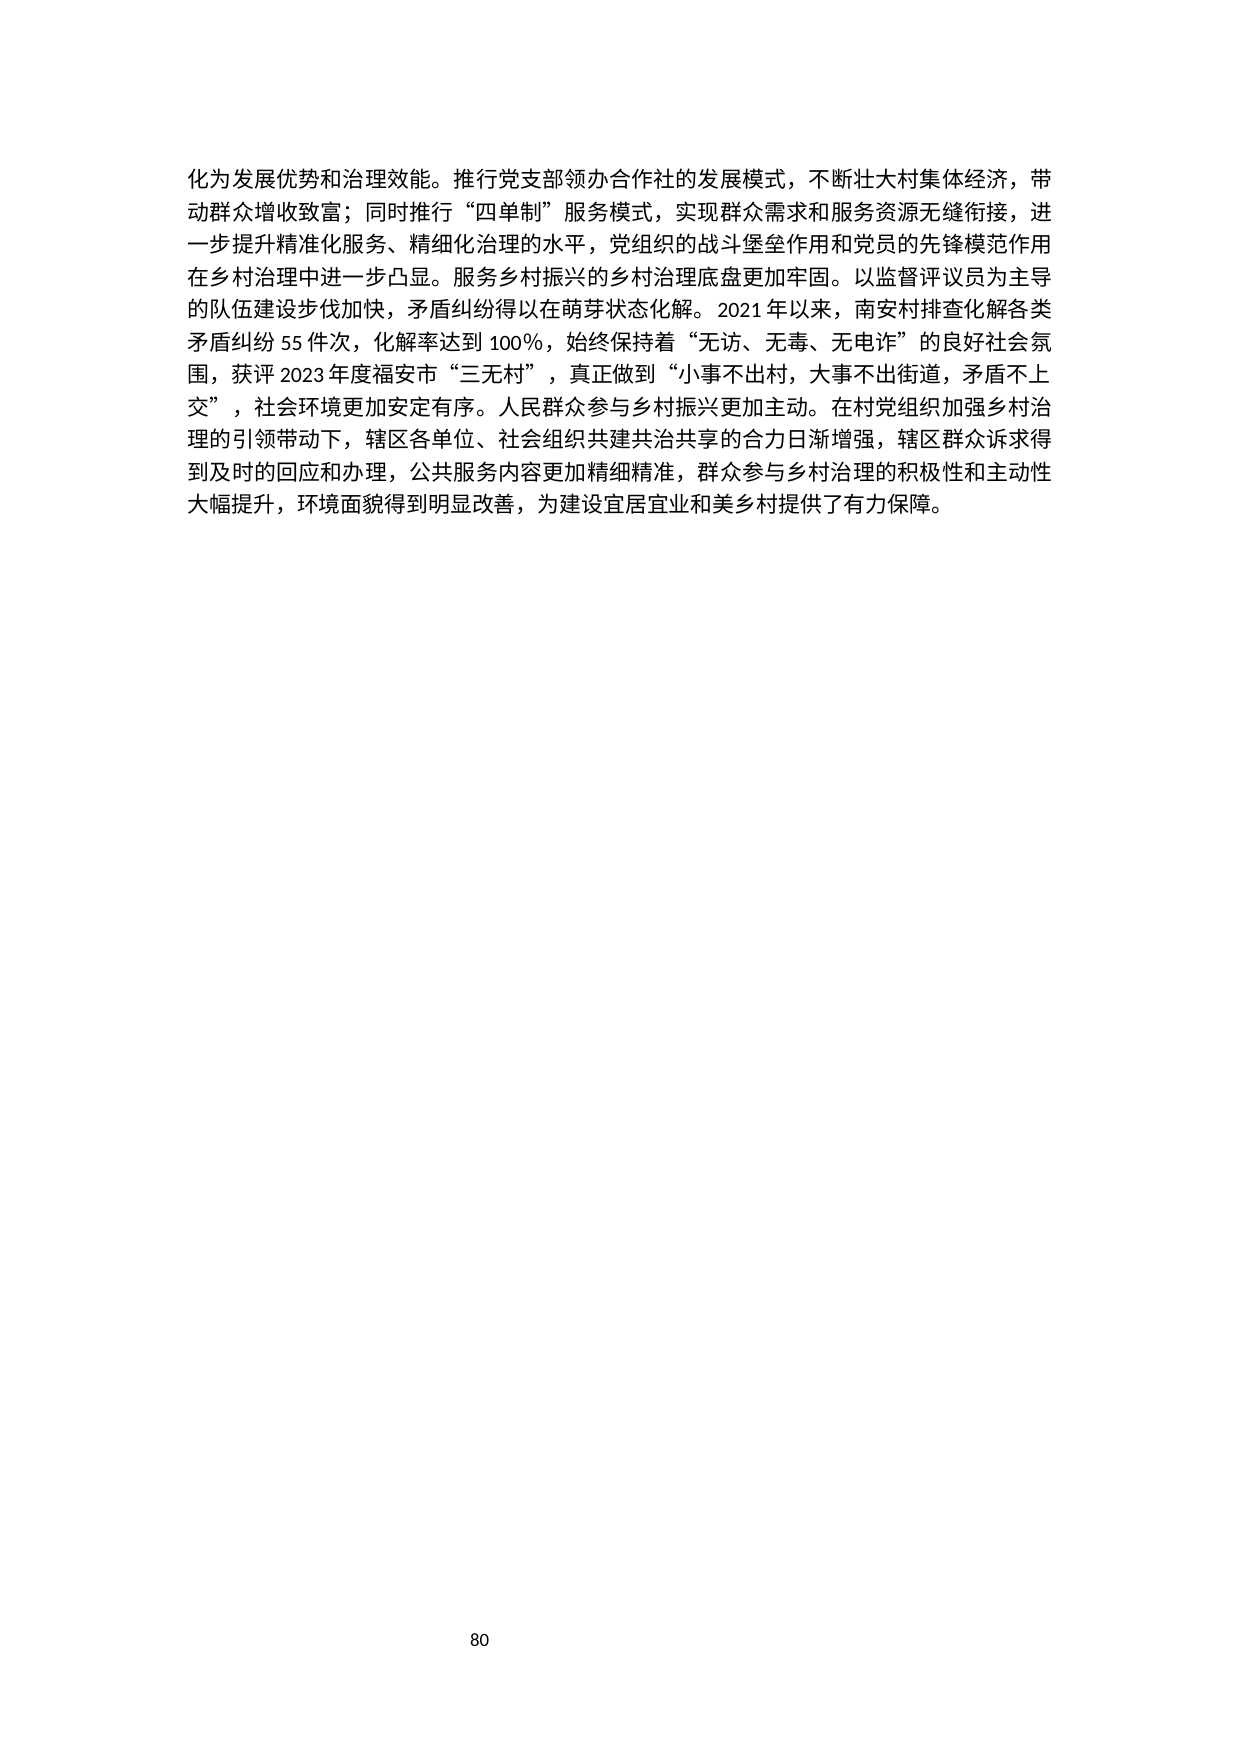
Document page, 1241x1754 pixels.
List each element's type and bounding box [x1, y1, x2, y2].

text [187, 162, 1053, 519]
